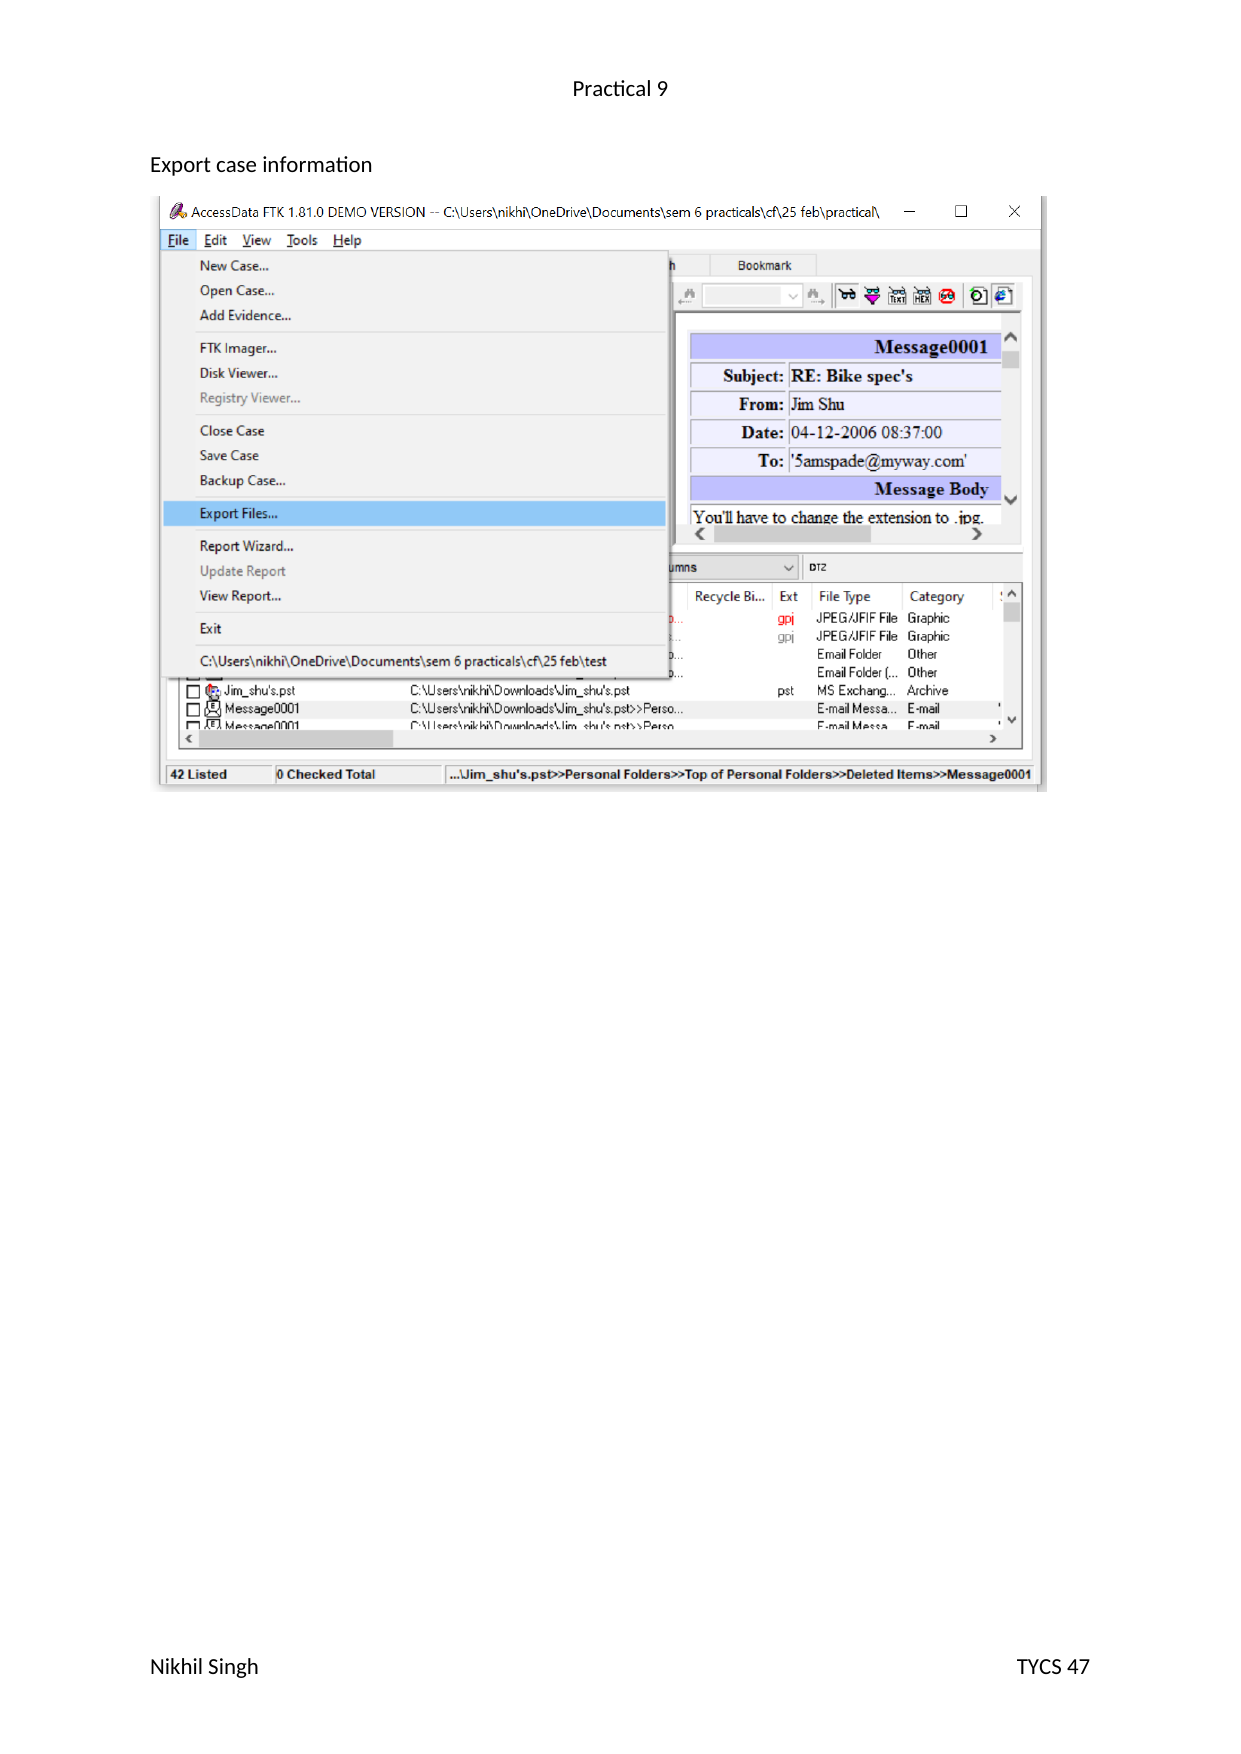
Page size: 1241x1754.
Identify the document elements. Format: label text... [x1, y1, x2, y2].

picture [150, 196, 1047, 792]
text Export case information [150, 150, 1090, 178]
